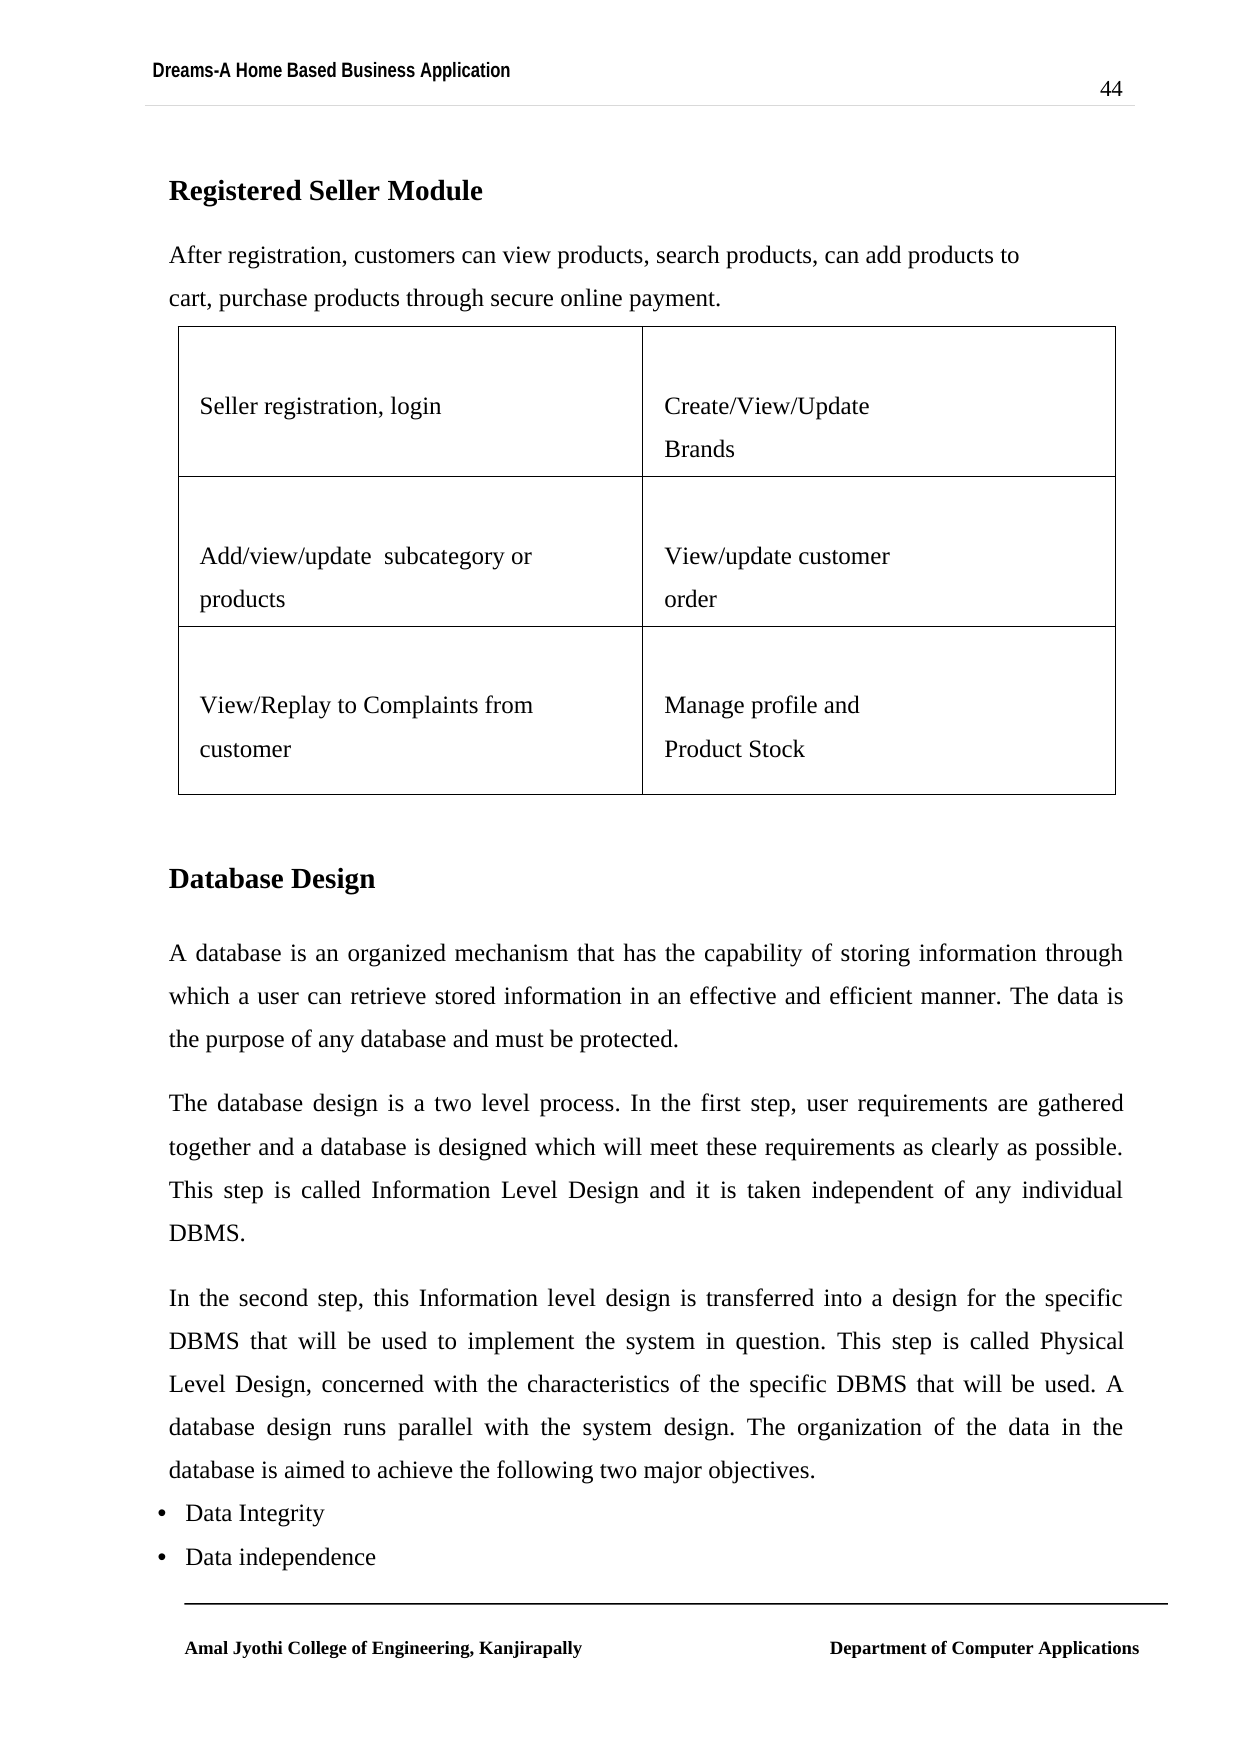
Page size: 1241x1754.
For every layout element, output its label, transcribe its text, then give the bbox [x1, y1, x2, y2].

text After registration, customers can view products, search products, can add products to cart, purchase products through secure online payment. [169, 240, 1049, 312]
table_header Seller registration, login [179, 327, 642, 476]
text A database is an organized mechanism that has the capability of storing information through which a user can retrieve stored information in an effective and efficient manner. The data is the purpose of any database and must be protected. [169, 938, 1124, 1053]
text Database Design [169, 861, 987, 894]
table_cell View/Replay to Complaints from customer [179, 627, 642, 794]
table_header Create/View/Update Brands [643, 327, 1115, 476]
table_cell Manage profile and Product Stock [643, 627, 1115, 794]
text In the second step, this Information level design is transferred into a design for the specific DBMS that will be used to implement the system in question. This step is called Physical Level Design, concerned with the characteristics of the specific DBMS that will be used. A database design runs parallel with the system design. The organization of the data in the database is aimed to achieve the following two major objectives. [169, 1283, 1124, 1484]
table_cell Add/view/update subcategory or products [179, 477, 642, 626]
text The database design is a two level process. In the first step, user requirements are gathered together and a database is designed which will meet these requirements as clearly as possible. This step is called Information Level Design and it is taken independent of any individual DBMS. [169, 1088, 1124, 1247]
table_cell View/update customer order [643, 477, 1115, 626]
subtitle Registered Seller Module [169, 173, 987, 207]
list Data Integrity [157, 1498, 987, 1527]
list Data independence [157, 1542, 987, 1570]
